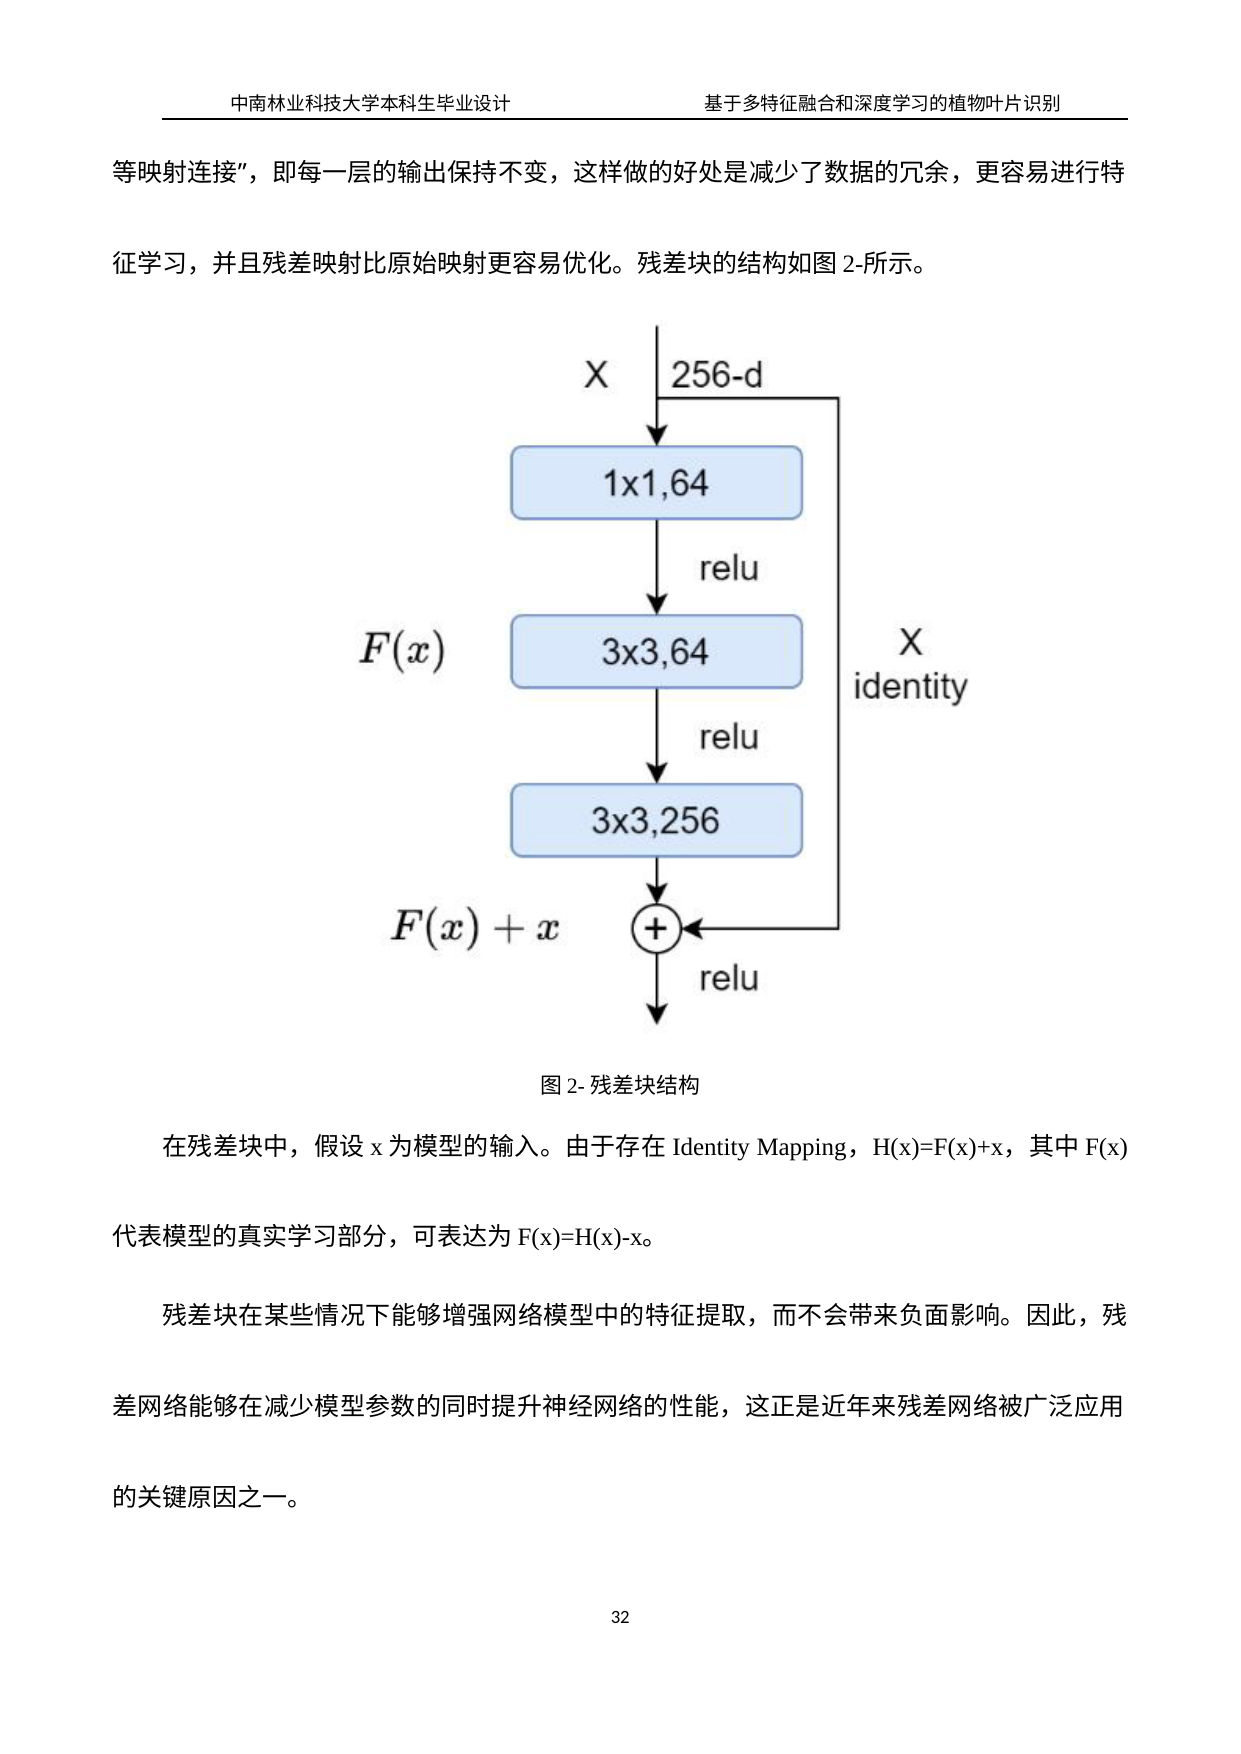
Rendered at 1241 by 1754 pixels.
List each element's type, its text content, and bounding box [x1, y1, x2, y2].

text 图2- 残差块结构 [112, 1067, 1128, 1100]
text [112, 139, 1128, 295]
text 在残差块中，假设x为模型的输入。由于存在Identity Mapping，H(x)=F(x)+x，其中F(x)代表模型的真实学习部分，可表达为F(x)=H(x)-x。 [112, 1113, 1128, 1269]
text 残差块在某些情况下能够增强网络模型中的特征提取，而不会带来负面影响。因此，残差网络能够在减少模型参数的同时提升神经网络的性能，这正是近年来残差网络被广泛应用的关键原因之一。 [112, 1282, 1128, 1529]
picture [305, 308, 985, 1046]
